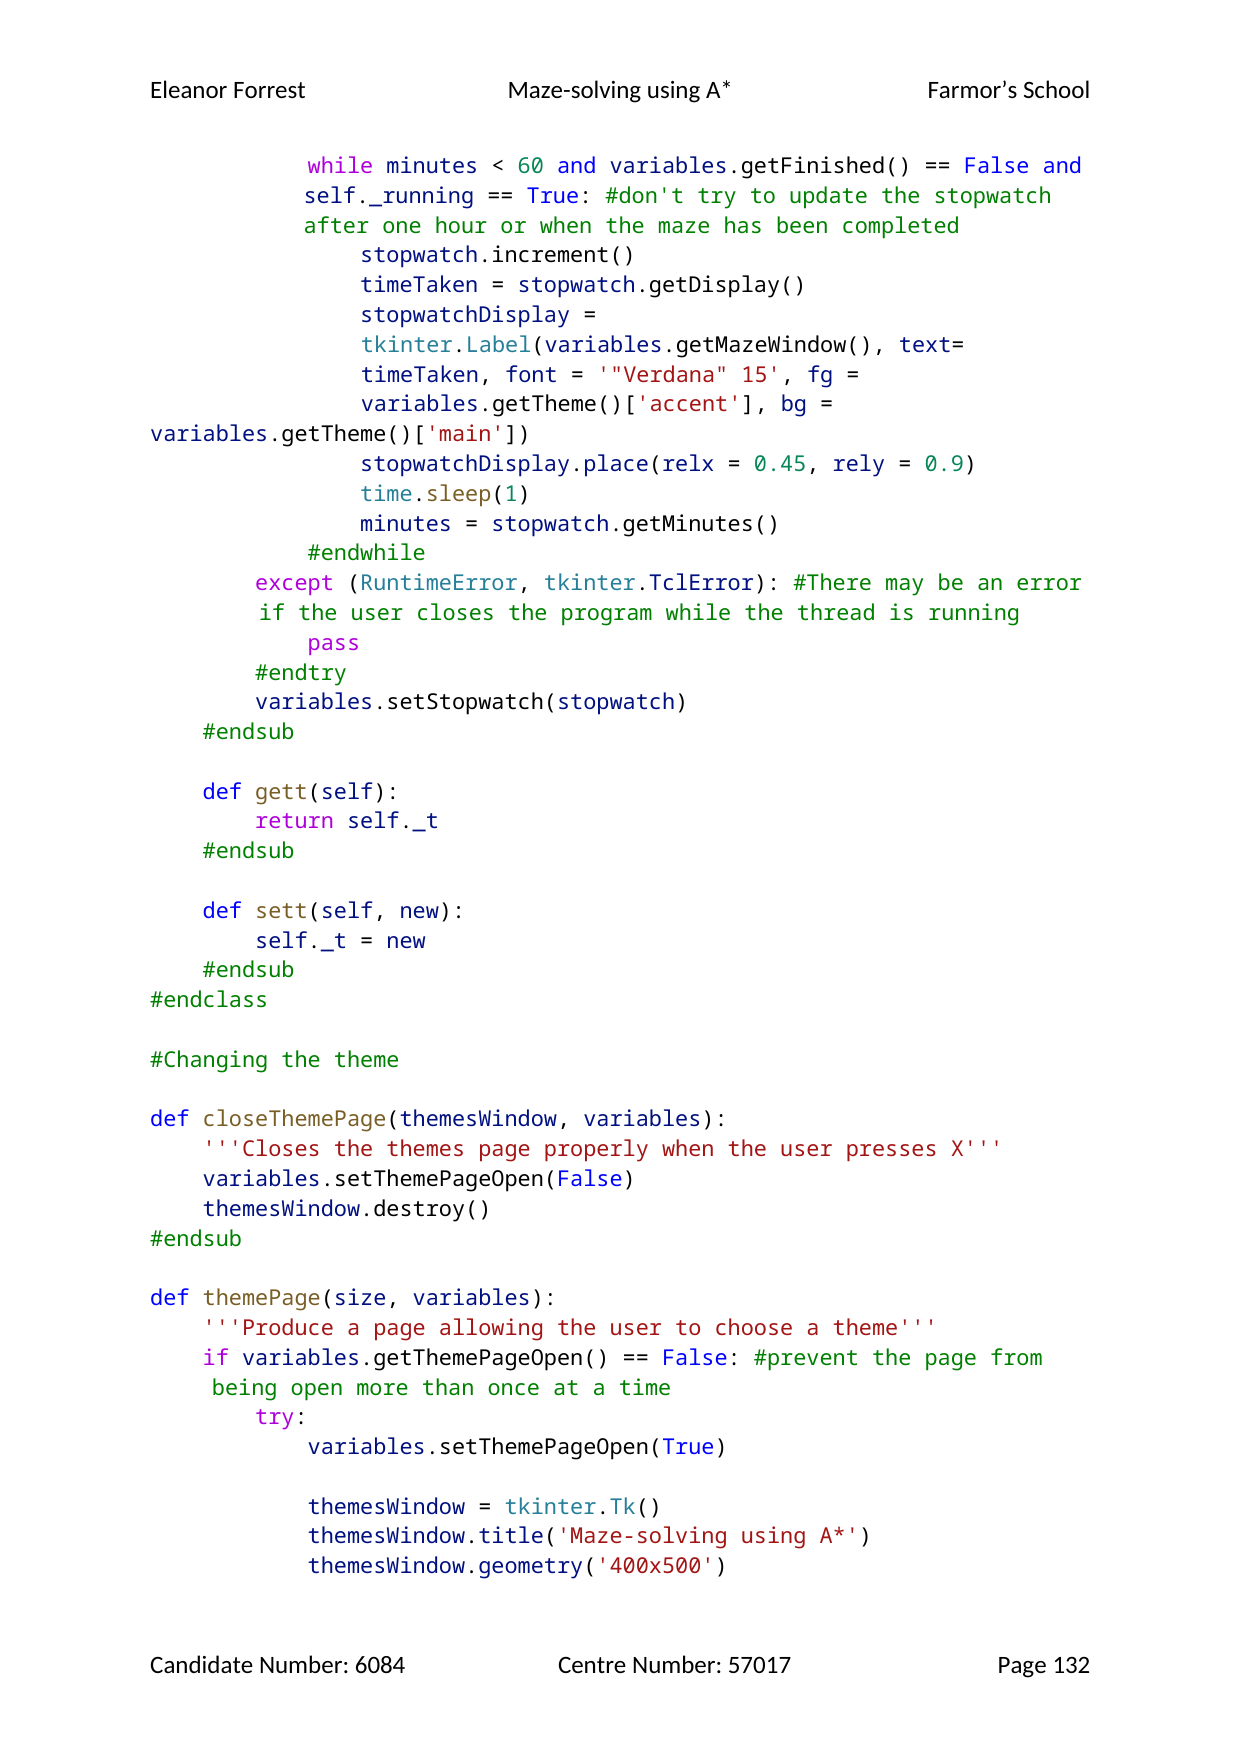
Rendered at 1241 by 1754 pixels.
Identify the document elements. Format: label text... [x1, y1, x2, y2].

text stopwatchDisplay.place(relx = 0.45, rely = 0.9) [150, 448, 1090, 478]
text #endwhile [150, 537, 1090, 567]
text #endsub [150, 716, 1090, 746]
text #endsub [150, 954, 1090, 984]
text themesWindow.destroy() [150, 1193, 1090, 1222]
text if variables.getThemePageOpen() == False: #prevent the page from being open more than once at a time [150, 1342, 1090, 1401]
text '''Closes the themes page properly when the user presses X''' [150, 1133, 1090, 1163]
text except (RuntimeError, tkinter.TclError): #There may be an error if the user closes the program while the thread is running [150, 567, 1090, 627]
text #endtry [150, 656, 1090, 686]
text variables.setThemePageOpen(True) [150, 1431, 1090, 1461]
text try: [150, 1401, 1090, 1431]
text time.sleep(1) [150, 478, 1090, 507]
text variables.setStopwatch(stopwatch) [150, 686, 1090, 716]
text def sett(self, new): [150, 895, 1090, 924]
text timeTaken = stopwatch.getDisplay() [150, 269, 1090, 299]
text #endclass [150, 984, 1090, 1014]
text self._t = new [150, 924, 1090, 954]
text while minutes < 60 and variables.getFinished() == False and self._running == True: #don't try to update the stopwatch after one hour or when the maze has been completed [150, 150, 1090, 239]
text '''Produce a page allowing the user to choose a theme''' [150, 1312, 1090, 1342]
text stopwatch.increment() [150, 239, 1090, 269]
text themesWindow.title('Maze-solving using A*') [150, 1520, 1090, 1550]
text def themePage(size, variables): [150, 1282, 1090, 1312]
text themesWindow.geometry('400x500') [150, 1550, 1090, 1580]
text #endsub [150, 1222, 1090, 1252]
text pass [150, 627, 1090, 656]
text return self._t [150, 805, 1090, 835]
text def closeThemePage(themesWindow, variables): [150, 1103, 1090, 1133]
text variables.setThemePageOpen(False) [150, 1163, 1090, 1193]
text stopwatchDisplay = tkinter.Label(variables.getMazeWindow(), text= timeTaken, font = '"Verdana" 15', fg = variables.getTheme()['accent'], bg = variables.getTheme()['main']) [150, 299, 1090, 448]
text #endsub [150, 835, 1090, 865]
text def gett(self): [150, 776, 1090, 805]
text minutes = stopwatch.getMinutes() [150, 507, 1090, 537]
text #Changing the theme [150, 1044, 1090, 1073]
text themesWindow = tkinter.Tk() [150, 1491, 1090, 1520]
